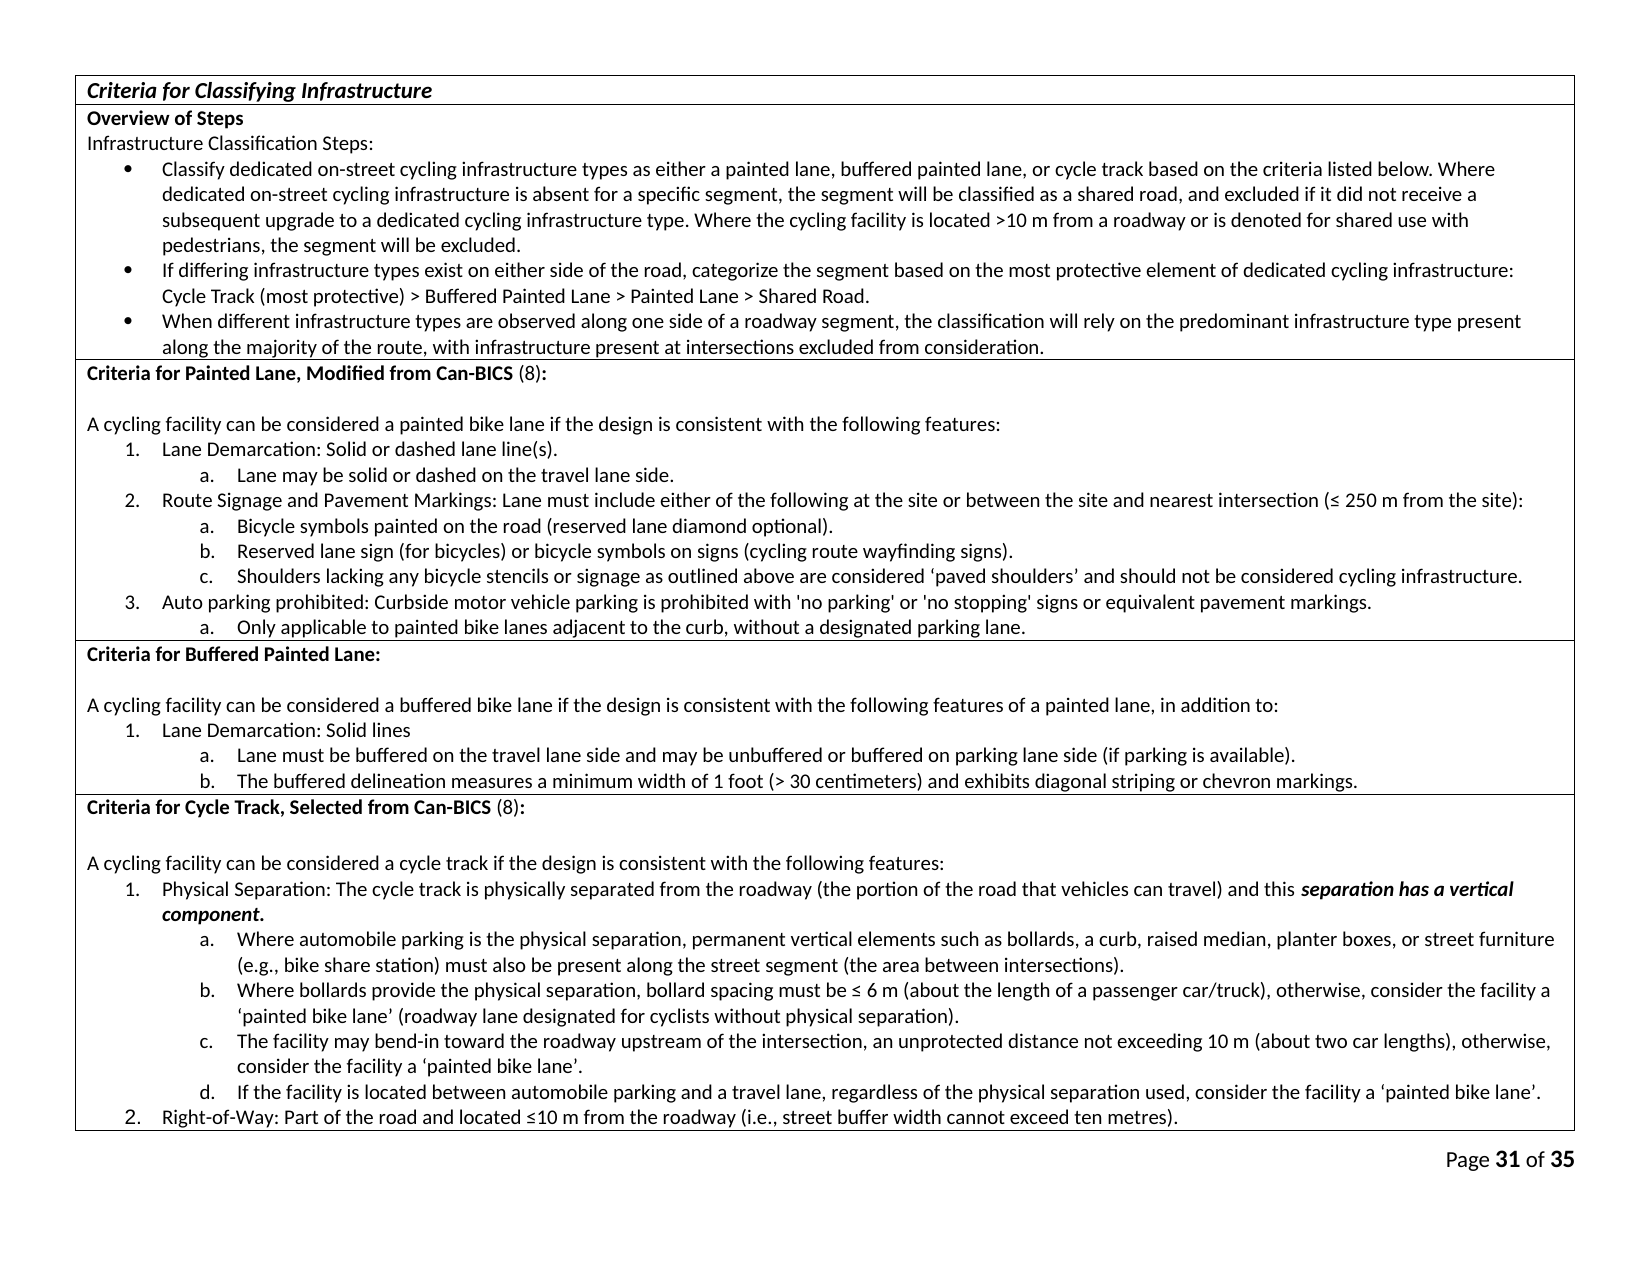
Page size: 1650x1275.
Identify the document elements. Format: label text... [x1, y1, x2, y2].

table_cell Criteria for Painted Lane, Modified from Can-BICS (8): A cycling facility can be considered a painted bike lane if the design is consistent with the following features: Lane Demarcation: Solid or dashed lane line(s). Lane may be solid or dashed on the travel lane side. Route Signage and Pavement Markings: Lane must include either of the following at the site or between the site and nearest intersection (≤ 250 m from the site): Bicycle symbols painted on the road (reserved lane diamond optional). Reserved lane sign (for bicycles) or bicycle symbols on signs (cycling route wayfinding signs). Shoulders lacking any bicycle stencils or signage as outlined above are considered ‘paved shoulders’ and should not be considered cycling infrastructure. Auto parking prohibited: Curbside motor vehicle parking is prohibited with 'no parking' or 'no stopping' signs or equivalent pavement markings. Only applicable to painted bike lanes adjacent to the curb, without a designated parking lane. [76, 360, 1574, 640]
table_cell Criteria for Cycle Track, Selected from Can-BICS (8): A cycling facility can be considered a cycle track if the design is consistent with the following features: Physical Separation: The cycle track is physically separated from the roadway (the portion of the road that vehicles can travel) and this separation has a vertical component. Where automobile parking is the physical separation, permanent vertical elements such as bollards, a curb, raised median, planter boxes, or street furniture (e.g., bike share station) must also be present along the street segment (the area between intersections). Where bollards provide the physical separation, bollard spacing must be ≤ 6 m (about the length of a passenger car/truck), otherwise, consider the facility a ‘painted bike lane’ (roadway lane designated for cyclists without physical separation). The facility may bend-in toward the roadway upstream of the intersection, an unprotected distance not exceeding 10 m (about two car lengths), otherwise, consider the facility a ‘painted bike lane’. If the facility is located between automobile parking and a travel lane, regardless of the physical separation used, consider the facility a ‘painted bike lane’. Right-of-Way: Part of the road and located ≤10 m from the roadway (i.e., street buffer width cannot exceed ten metres). [76, 795, 1574, 1130]
table_header Criteria for Classifying Infrastructure [76, 76, 1574, 104]
table_cell Criteria for Buffered Painted Lane: A cycling facility can be considered a buffered bike lane if the design is consistent with the following features of a painted lane, in addition to: Lane Demarcation: Solid lines Lane must be buffered on the travel lane side and may be unbuffered or buffered on parking lane side (if parking is available). The buffered delineation measures a minimum width of 1 foot (> 30 centimeters) and exhibits diagonal striping or chevron markings. [76, 641, 1574, 793]
table_cell Overview of Steps Infrastructure Classification Steps: Classify dedicated on-street cycling infrastructure types as either a painted lane, buffered painted lane, or cycle track based on the criteria listed below. Where dedicated on-street cycling infrastructure is absent for a specific segment, the segment will be classified as a shared road, and excluded if it did not receive a subsequent upgrade to a dedicated cycling infrastructure type. Where the cycling facility is located >10 m from a roadway or is denoted for shared use with pedestrians, the segment will be excluded. If differing infrastructure types exist on either side of the road, categorize the segment based on the most protective element of dedicated cycling infrastructure: Cycle Track (most protective) > Buffered Painted Lane > Painted Lane > Shared Road. When different infrastructure types are observed along one side of a roadway segment, the classification will rely on the predominant infrastructure type present along the majority of the route, with infrastructure present at intersections excluded from consideration. [76, 105, 1574, 359]
